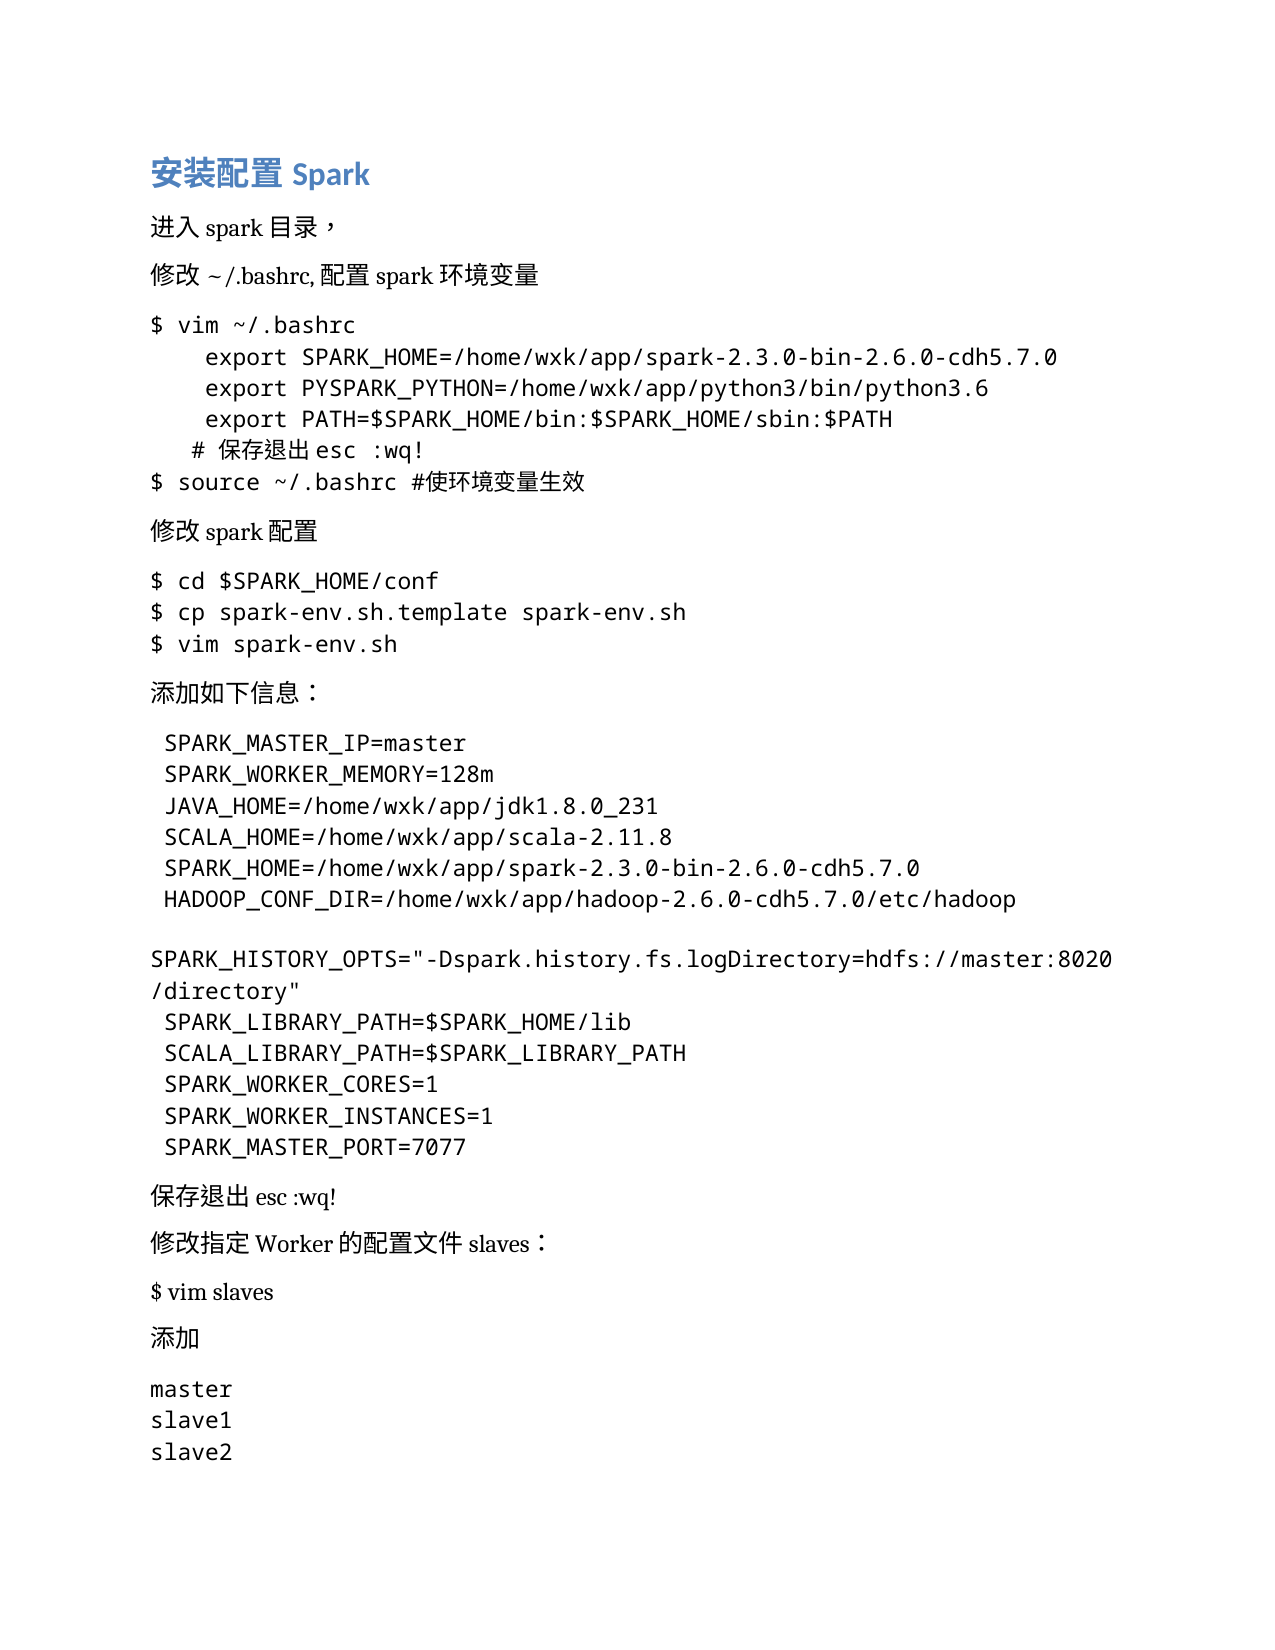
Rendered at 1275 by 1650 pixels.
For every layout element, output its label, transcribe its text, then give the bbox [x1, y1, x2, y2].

text master slave1 slave2 [150, 1373, 1125, 1467]
text 添加 [150, 1325, 1125, 1354]
text 保存退出 esc :wq! [150, 1183, 1125, 1212]
text 进入 spark 目录， [150, 214, 1125, 243]
subtitle 安装配置 Spark [150, 150, 1125, 195]
text $ vim ~/.bashrc export SPARK_HOME=/home/wxk/app/spark-2.3.0-bin-2.6.0-cdh5.7.0 export PYSPARK_PYTHON=/home/wxk/app/python3/bin/python3.6 export PATH=$SPARK_HOME/bin:$SPARK_HOME/sbin:$PATH # 保存退出 esc :wq! $ source ~/.bashrc #使环境变量生效 [150, 309, 1125, 497]
text 修改指定Worker的配置文件 slaves： [150, 1230, 1125, 1259]
text SPARK_MASTER_IP=master SPARK_WORKER_MEMORY=128m JAVA_HOME=/home/wxk/app/jdk1.8.0_231 SCALA_HOME=/home/wxk/app/scala-2.11.8 SPARK_HOME=/home/wxk/app/spark-2.3.0-bin-2.6.0-cdh5.7.0 HADOOP_CONF_DIR=/home/wxk/app/hadoop-2.6.0-cdh5.7.0/etc/hadoop SPARK_HISTORY_OPTS="-Dspark.history.fs.logDirectory=hdfs://master:8020/directory" SPARK_LIBRARY_PATH=$SPARK_HOME/lib SCALA_LIBRARY_PATH=$SPARK_LIBRARY_PATH SPARK_WORKER_CORES=1 SPARK_WORKER_INSTANCES=1 SPARK_MASTER_PORT=7077 [150, 727, 1125, 1162]
text 添加如下信息： [150, 679, 1125, 708]
text 修改 spark 配置 [150, 517, 1125, 546]
text $ cd $SPARK_HOME/conf $ cp spark-env.sh.template spark-env.sh $ vim spark-env.sh [150, 565, 1125, 659]
text $ vim slaves [150, 1278, 1125, 1307]
text 修改 ~/.bashrc, 配置 spark 环境变量 [150, 262, 1125, 290]
